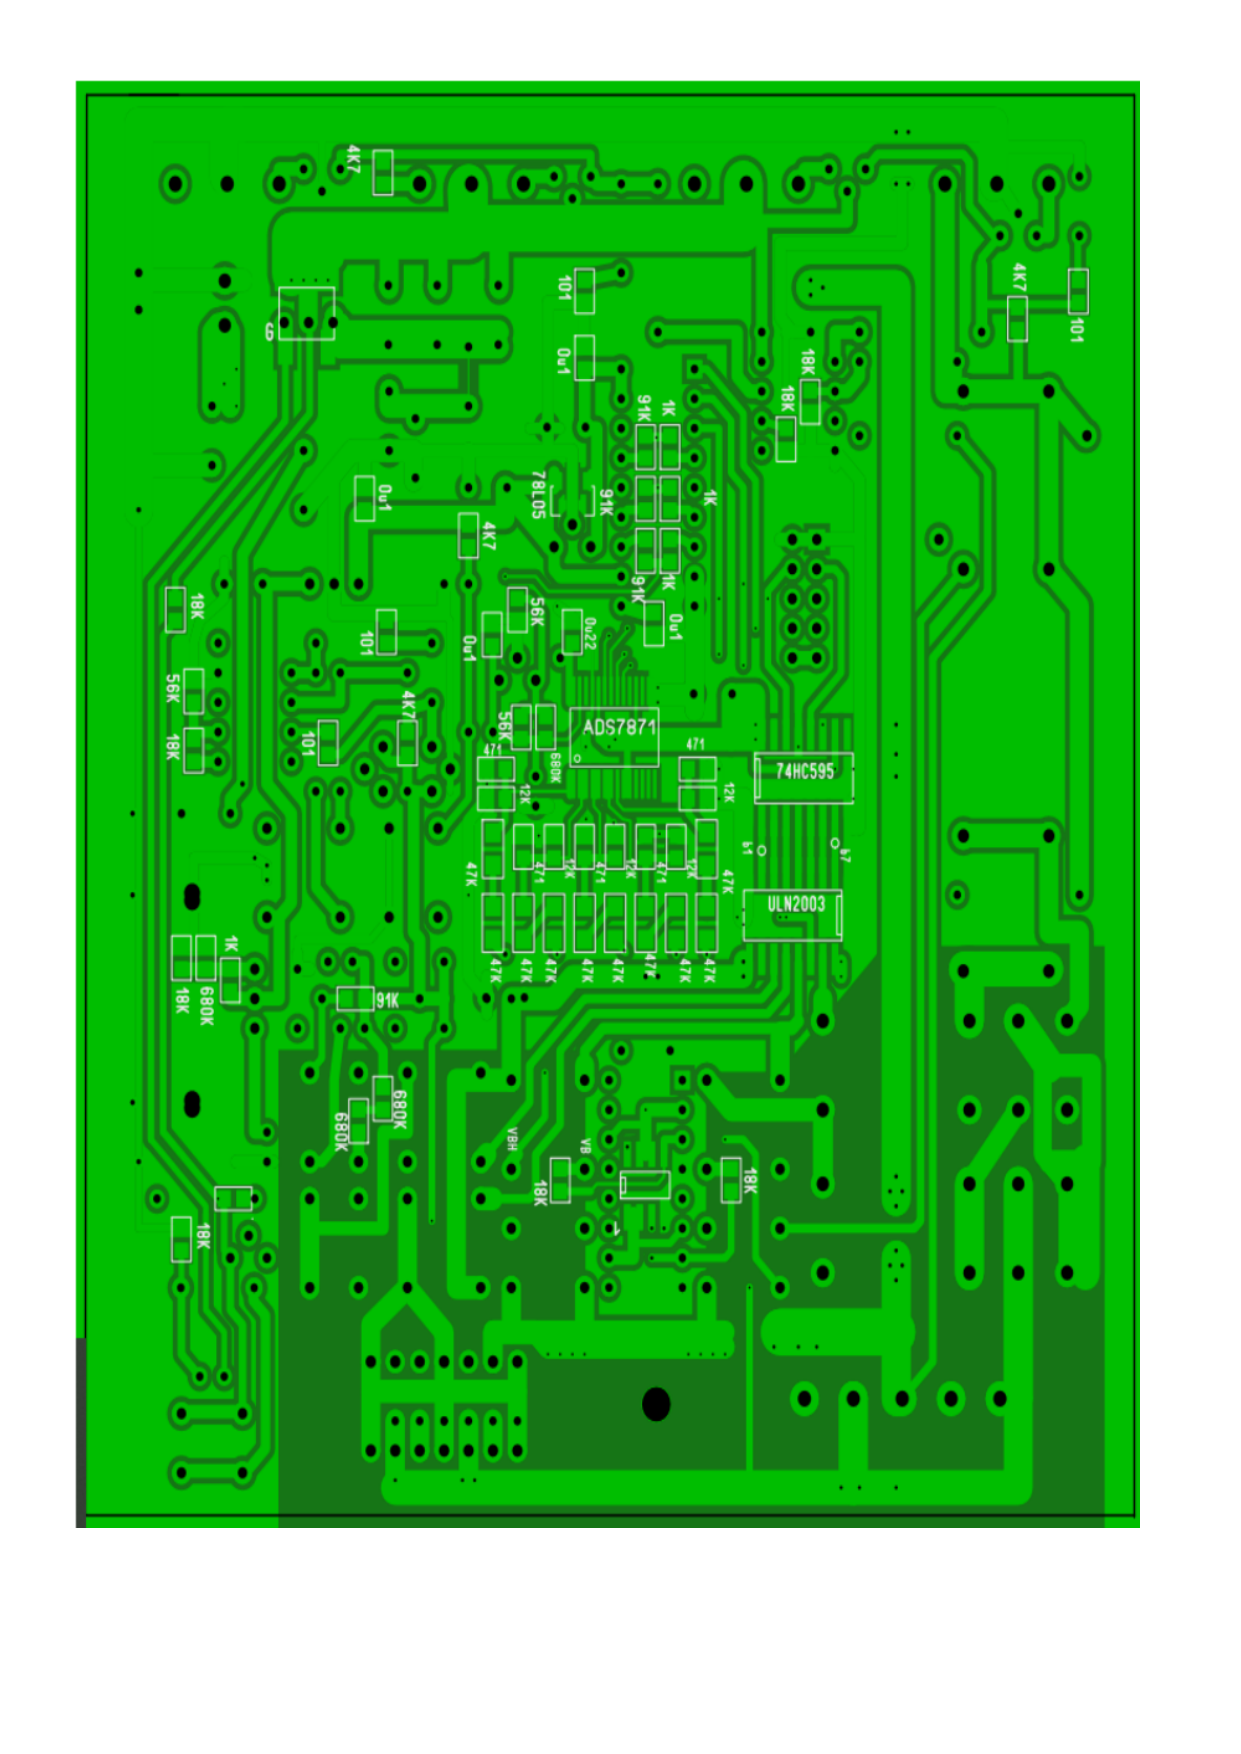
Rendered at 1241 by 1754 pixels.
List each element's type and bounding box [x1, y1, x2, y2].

picture [77, 82, 1140, 1526]
